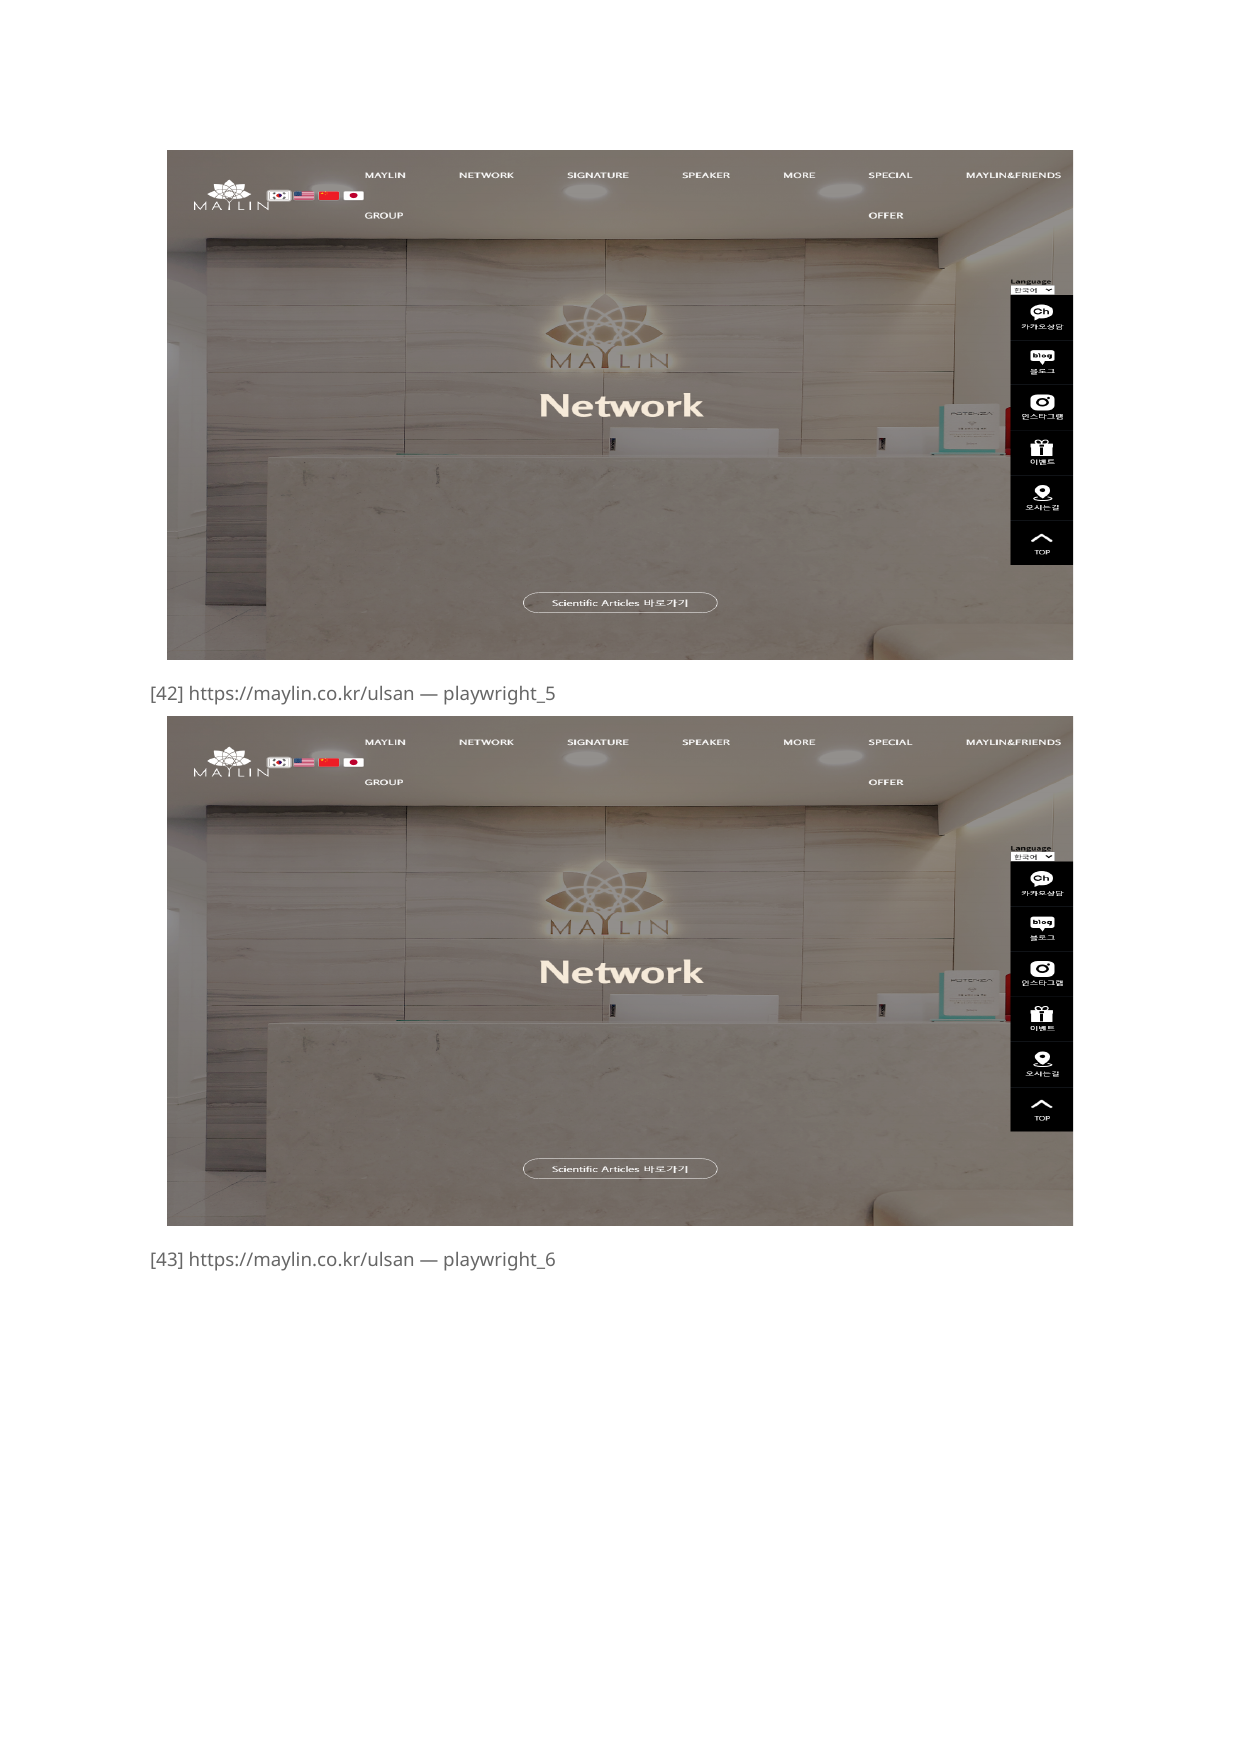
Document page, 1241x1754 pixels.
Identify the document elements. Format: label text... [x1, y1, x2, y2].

picture [167, 716, 1074, 1226]
text [42] https://maylin.co.kr/ulsan — playwright_5 [150, 680, 1090, 706]
picture [167, 150, 1074, 660]
text [43] https://maylin.co.kr/ulsan — playwright_6 [150, 1246, 1090, 1272]
